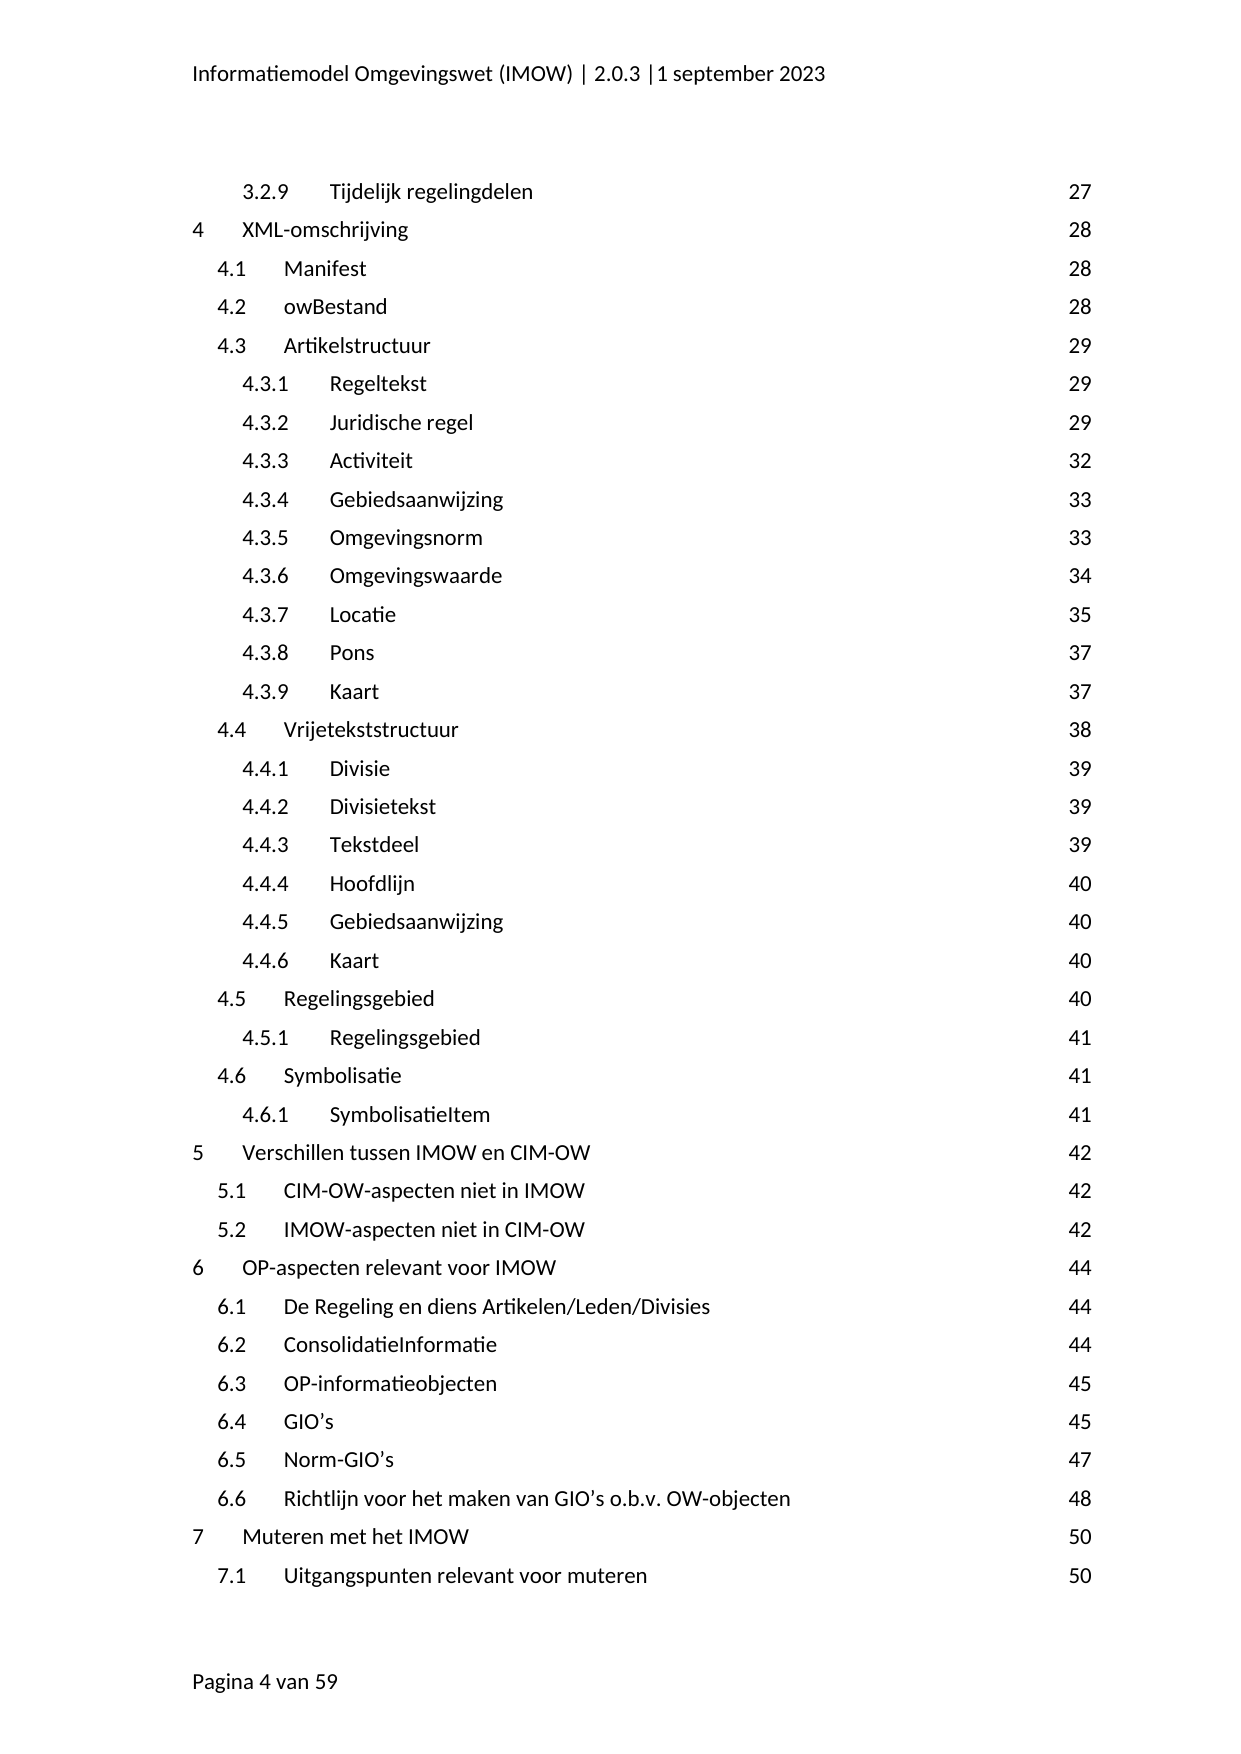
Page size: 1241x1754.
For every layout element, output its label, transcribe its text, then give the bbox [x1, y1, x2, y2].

text 6.4 GIO’s 45 [217, 1407, 1092, 1435]
text 3.2.9 Tijdelijk regelingdelen 27 [242, 177, 1092, 205]
text 4.3.1 Regeltekst 29 [242, 369, 1092, 397]
text 6.6 Richtlijn voor het maken van GIO’s o.b.v. OW-objecten 48 [217, 1484, 1092, 1512]
text 7 Muteren met het IMOW 50 [192, 1522, 1092, 1551]
text 4.3.3 Activiteit 32 [242, 446, 1092, 474]
text 4.3.2 Juridische regel 29 [242, 408, 1092, 436]
text 4.4.2 Divisietekst 39 [242, 792, 1092, 820]
text 4.4.1 Divisie 39 [242, 754, 1092, 782]
text 4.4.4 Hoofdlijn 40 [242, 869, 1092, 897]
text 6.1 De Regeling en diens Artikelen/Leden/Divisies 44 [217, 1292, 1092, 1320]
text 6.2 ConsolidatieInformatie 44 [217, 1330, 1092, 1358]
text 4.3.8 Pons 37 [242, 638, 1092, 666]
text 4 XML-omschrijving 28 [192, 216, 1092, 244]
text 4.6.1 SymbolisatieItem 41 [242, 1100, 1092, 1128]
text 4.4.3 Tekstdeel 39 [242, 831, 1092, 859]
text 4.4.6 Kaart 40 [242, 946, 1092, 974]
text 4.5 Regelingsgebied 40 [217, 984, 1092, 1012]
text 6.5 Norm-GIO’s 47 [217, 1446, 1092, 1474]
text 4.4.5 Gebiedsaanwijzing 40 [242, 907, 1092, 936]
text 4.4 Vrijetekststructuur 38 [217, 715, 1092, 743]
text 4.3.9 Kaart 37 [242, 677, 1092, 705]
text 6 OP-aspecten relevant voor IMOW 44 [192, 1253, 1092, 1281]
text 4.6 Symbolisatie 41 [217, 1061, 1092, 1089]
text 4.1 Manifest 28 [217, 254, 1092, 282]
text 4.2 owBestand 28 [217, 292, 1092, 321]
text 5 Verschillen tussen IMOW en CIM-OW 42 [192, 1138, 1092, 1166]
text 4.3.7 Locatie 35 [242, 600, 1092, 628]
text 7.1 Uitgangspunten relevant voor muteren 50 [217, 1561, 1092, 1589]
text 4.3.6 Omgevingswaarde 34 [242, 562, 1092, 589]
text 4.3 Artikelstructuur 29 [217, 331, 1092, 359]
text 4.3.5 Omgevingsnorm 33 [242, 523, 1092, 551]
text 6.3 OP-informatieobjecten 45 [217, 1369, 1092, 1397]
text 5.2 IMOW-aspecten niet in CIM-OW 42 [217, 1215, 1092, 1243]
text 5.1 CIM-OW-aspecten niet in IMOW 42 [217, 1177, 1092, 1204]
text 4.5.1 Regelingsgebied 41 [242, 1023, 1092, 1051]
text 4.3.4 Gebiedsaanwijzing 33 [242, 485, 1092, 513]
